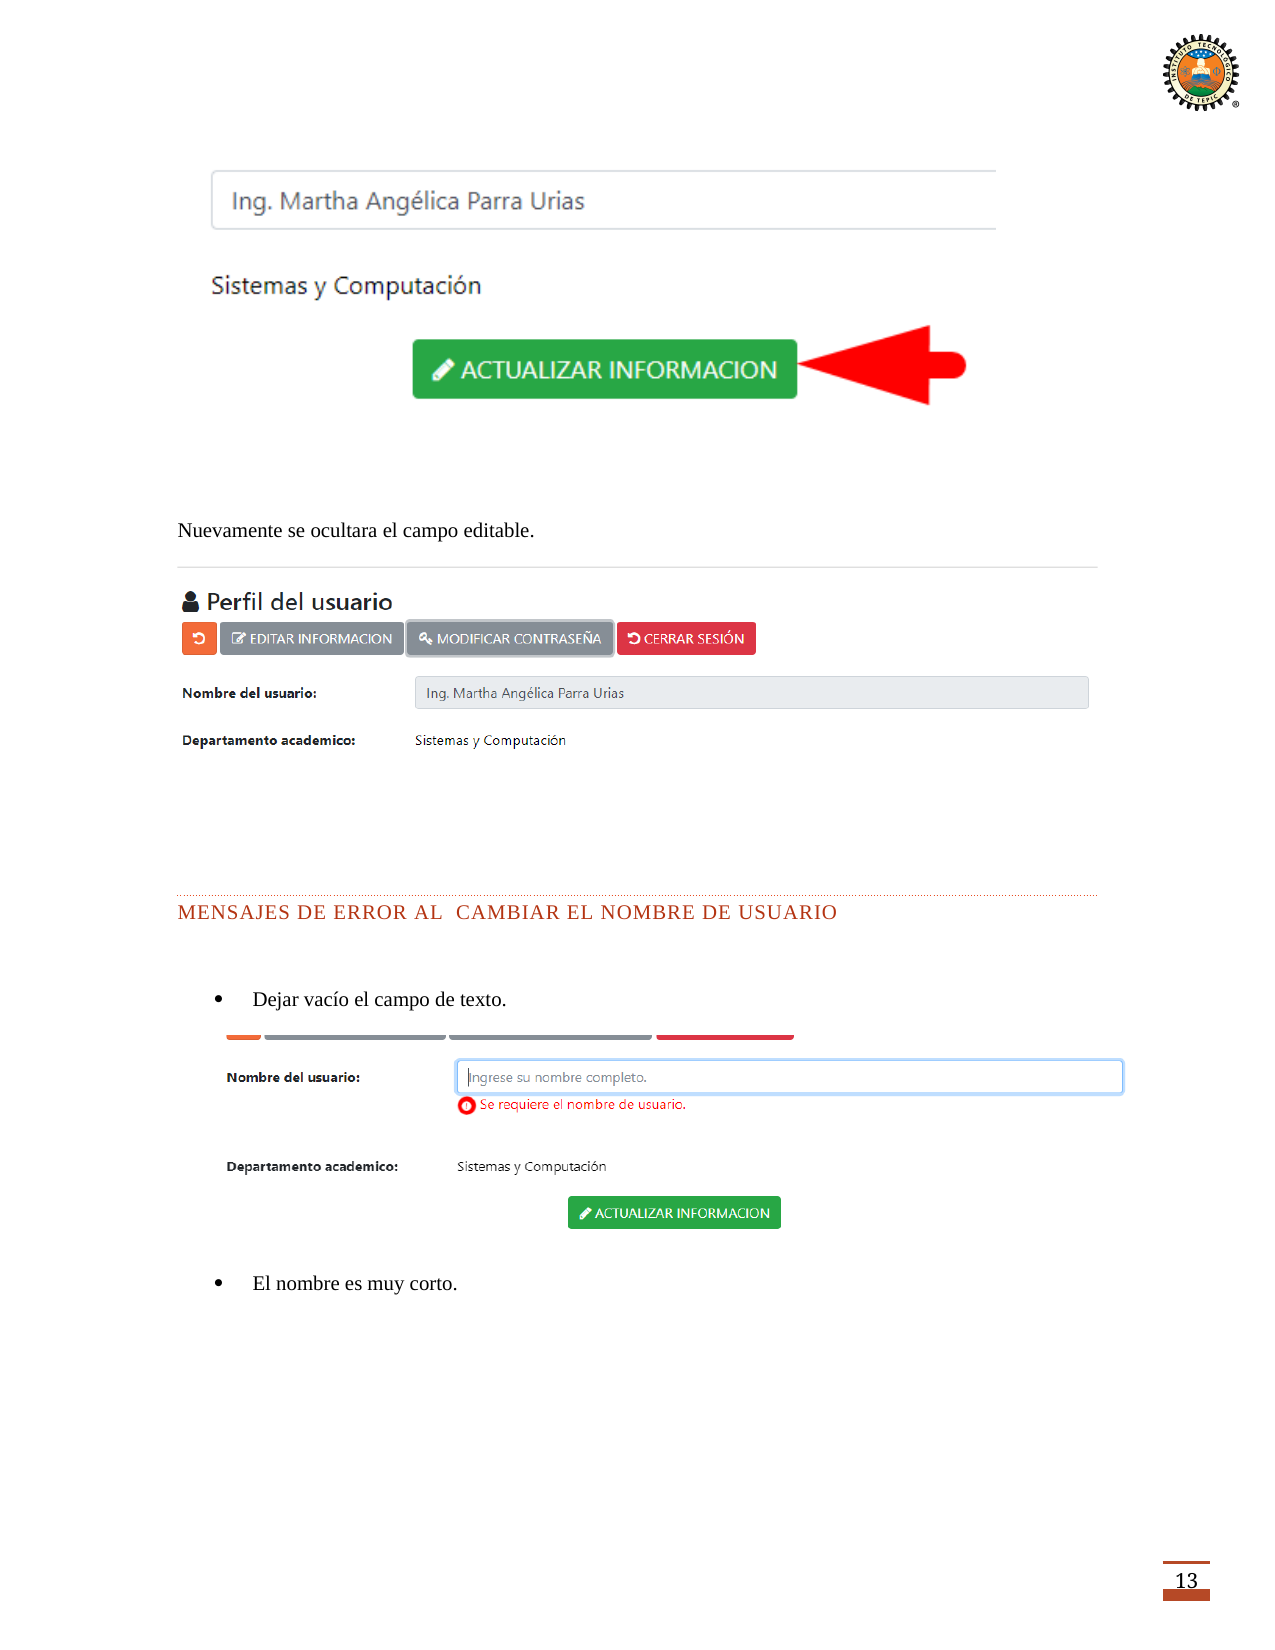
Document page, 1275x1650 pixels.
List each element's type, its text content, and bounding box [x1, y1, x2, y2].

list El nombre es muy corto. [215, 1271, 1098, 1295]
picture [177, 147, 996, 493]
list Dejar vacío el campo de texto. [215, 987, 1098, 1011]
text Nuevamente se ocultara el campo editable. [177, 518, 1098, 542]
picture [1161, 32, 1241, 113]
picture [177, 566, 1098, 870]
subtitle Mensajes de error al cambiar el nombre de usuario [177, 894, 1098, 924]
picture [214, 1035, 1136, 1247]
